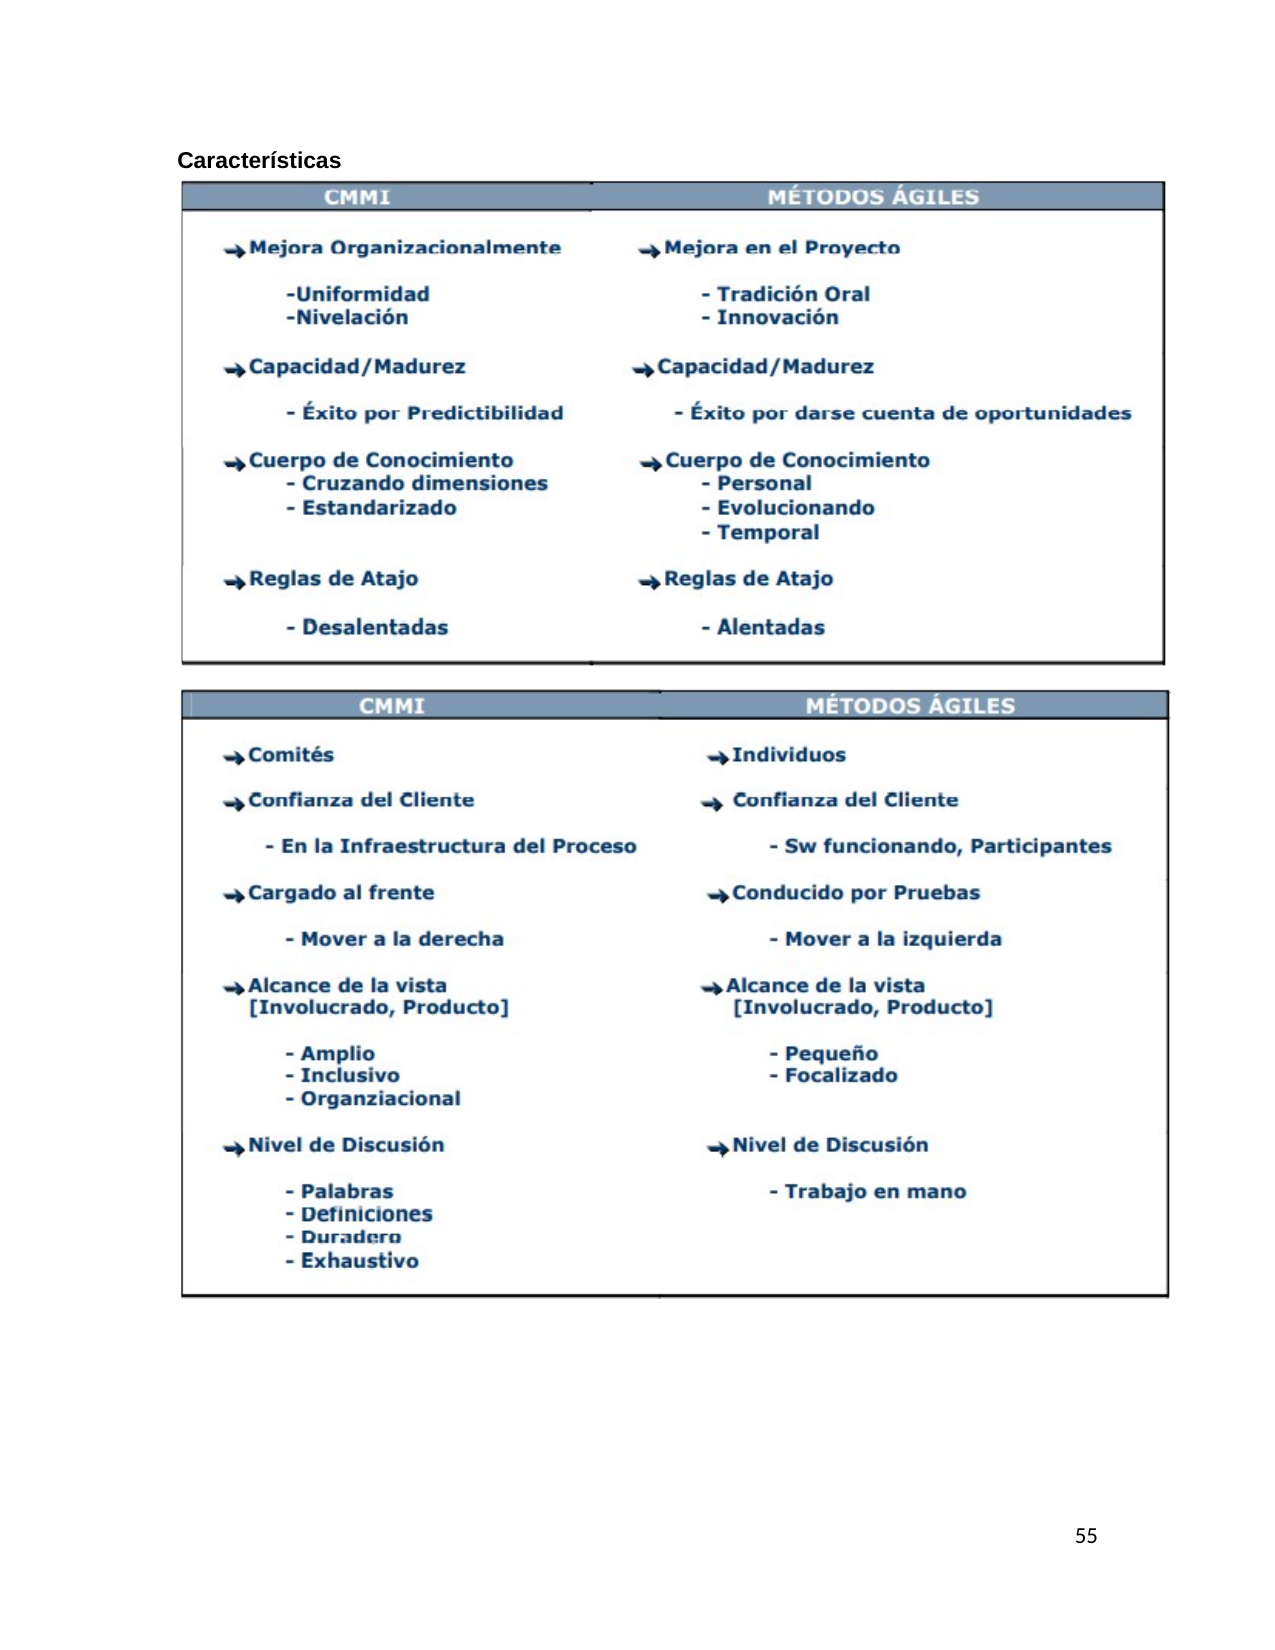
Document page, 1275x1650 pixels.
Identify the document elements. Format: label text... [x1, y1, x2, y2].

picture [180, 689, 1171, 1299]
text Características [177, 147, 1256, 173]
picture [181, 180, 1167, 667]
